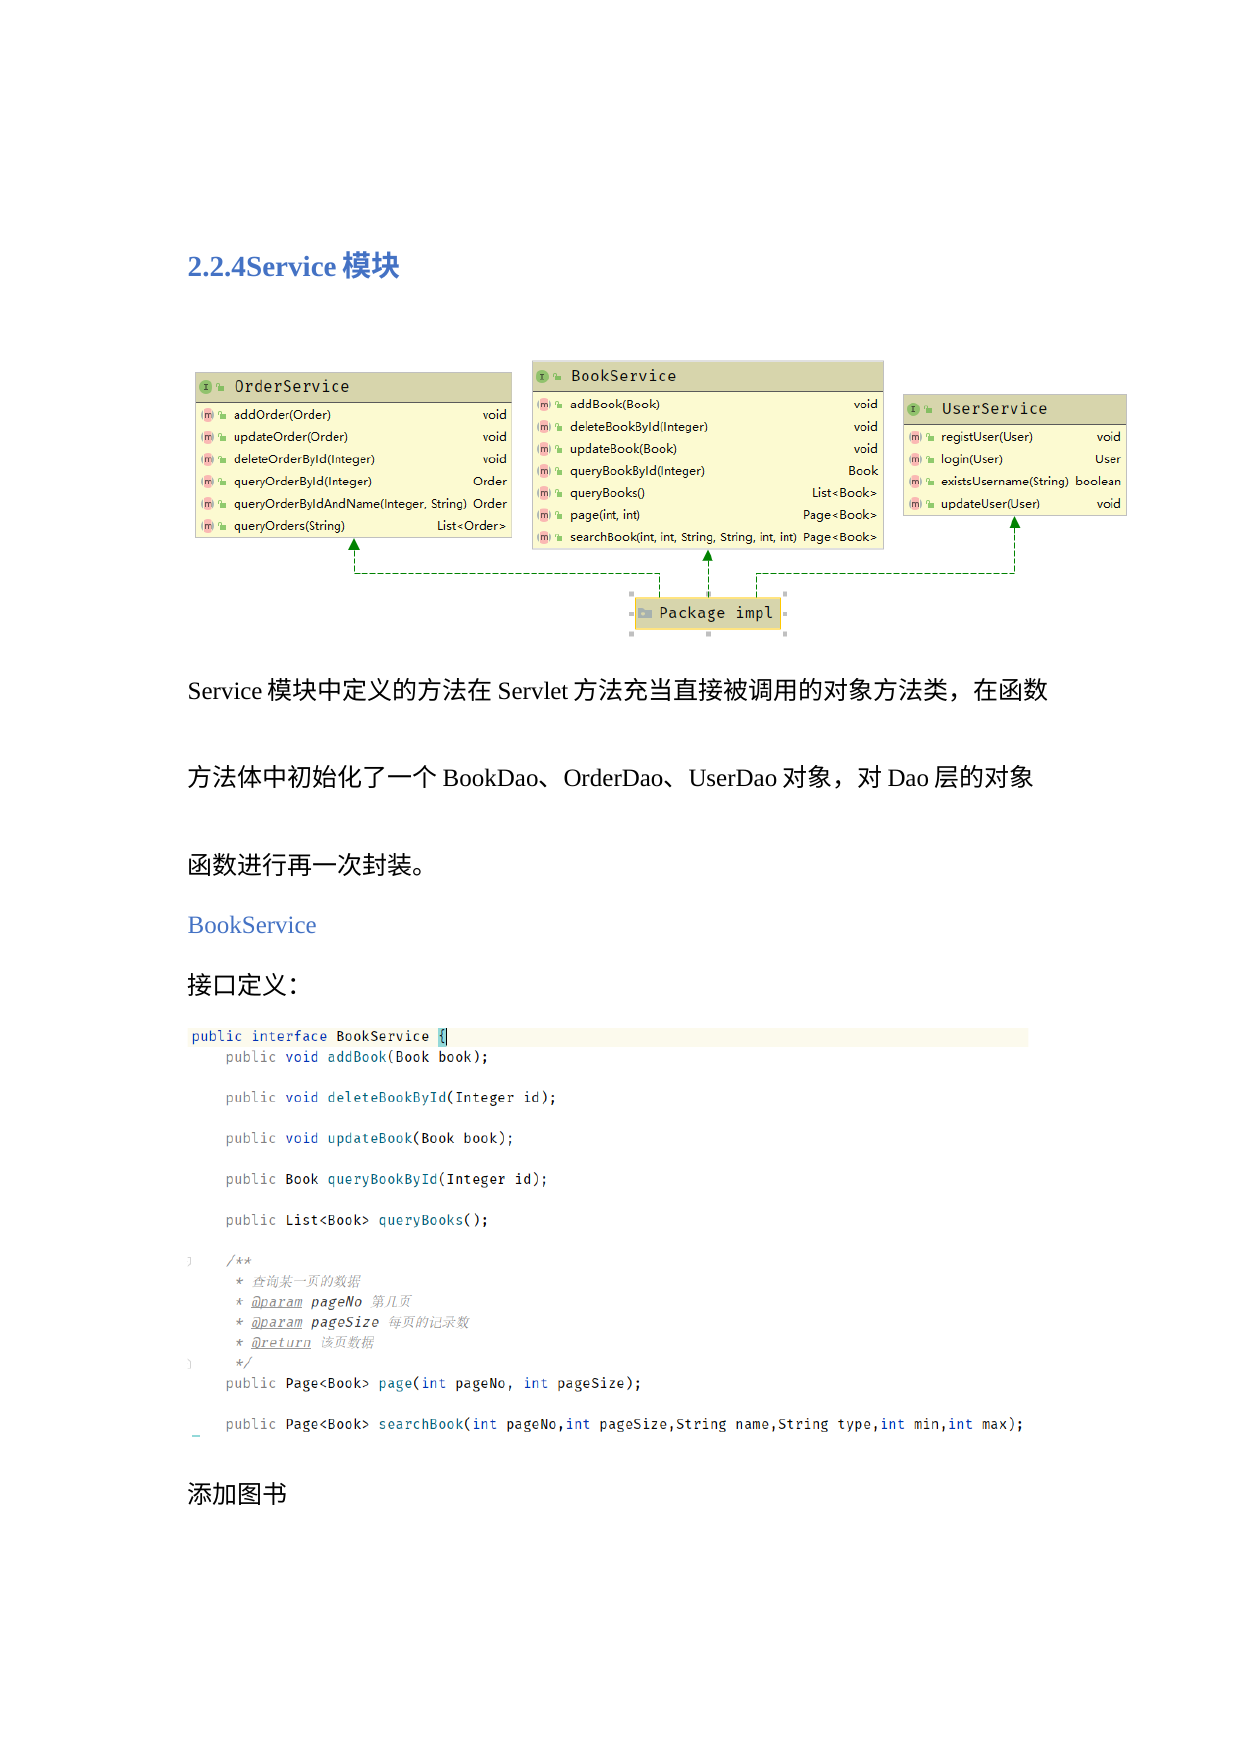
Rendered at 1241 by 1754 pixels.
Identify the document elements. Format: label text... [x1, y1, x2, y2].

text BookService [187, 909, 1053, 941]
text 接口定义： [187, 951, 1053, 1016]
text Service模块中定义的方法在Servlet方法充当直接被调用的对象方法类，在函数方法体中初始化了一个BookDao、OrderDao、UserDao对象，对Dao层的对象函数进行再一次封装。 [187, 656, 1053, 896]
subtitle 2.2.4Service模块 [187, 232, 1053, 297]
picture [187, 354, 1137, 638]
picture [187, 1028, 1029, 1437]
text 添加图书 [187, 1460, 1053, 1525]
